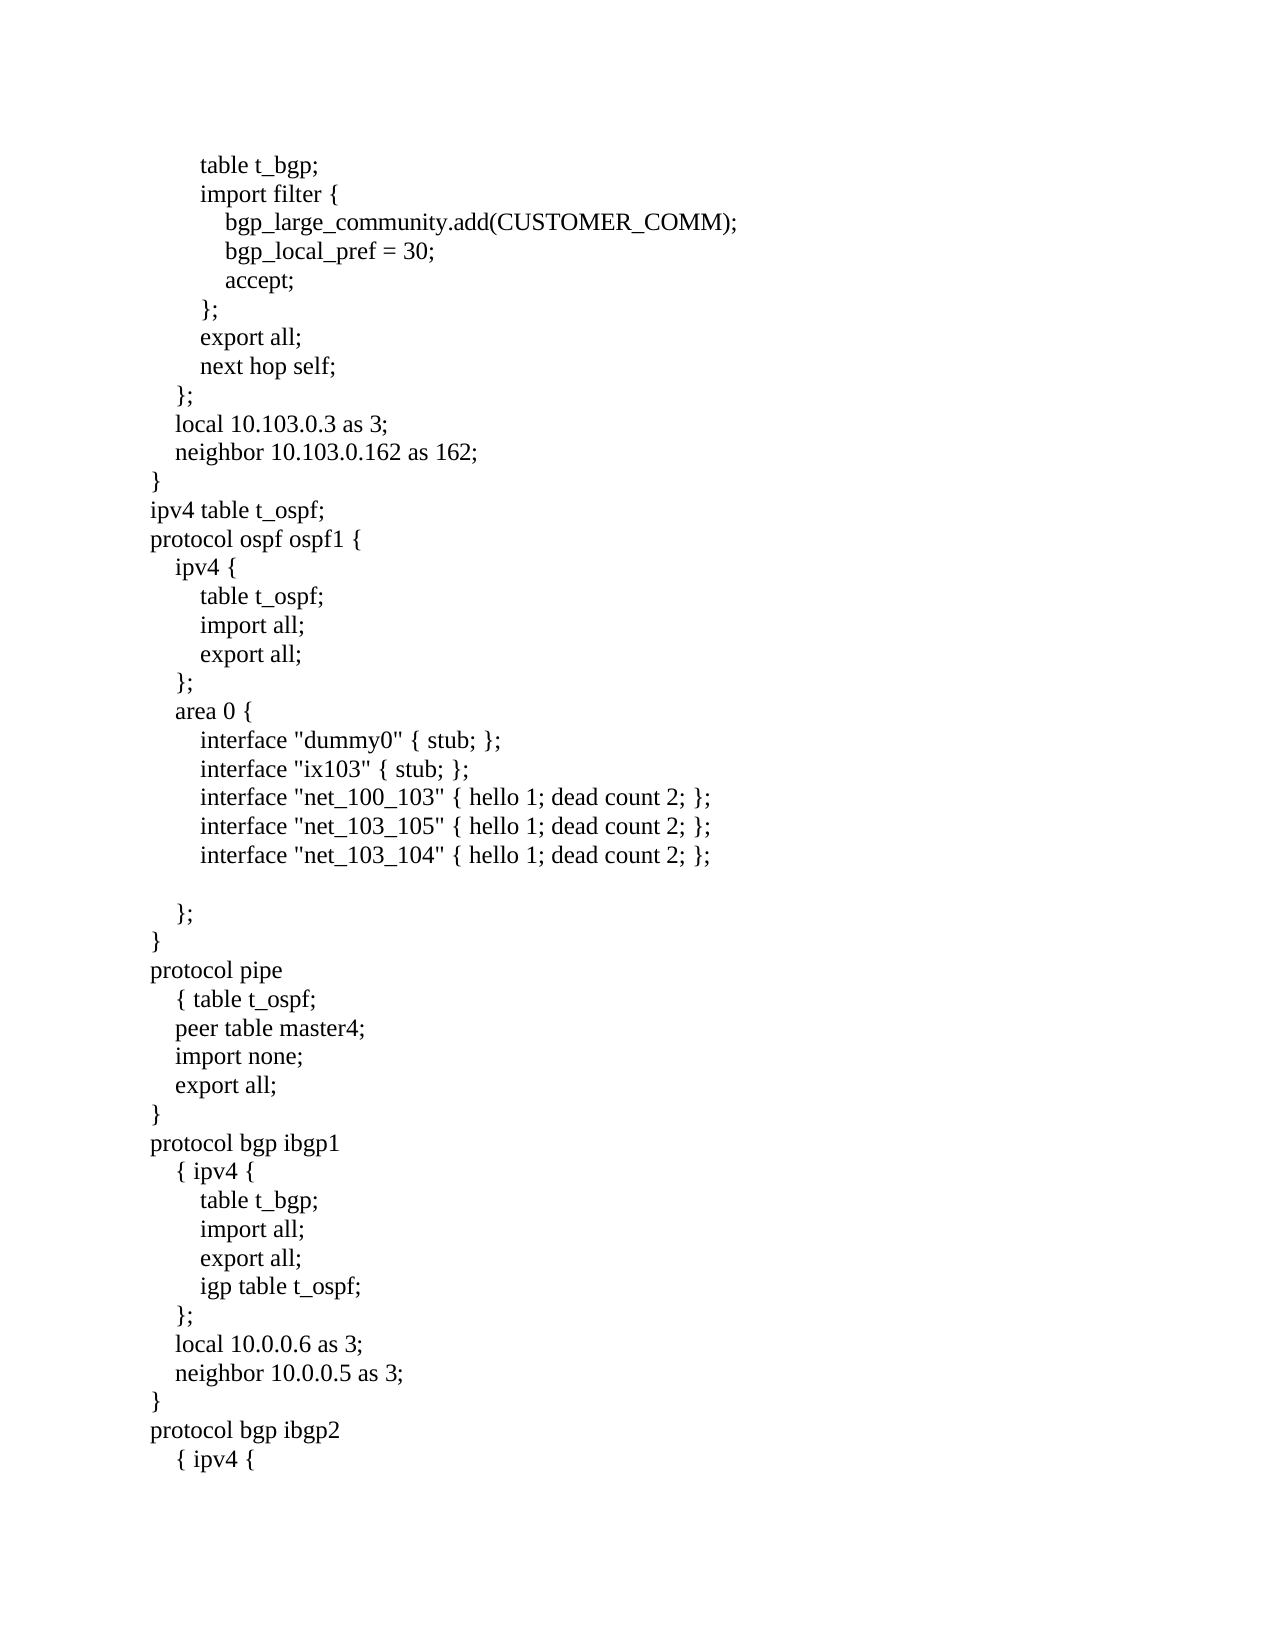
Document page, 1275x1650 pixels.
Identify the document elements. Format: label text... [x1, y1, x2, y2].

text protocol pipe { table t_ospf; [150, 955, 339, 1013]
text area 0 { [175, 696, 1164, 725]
text table t_bgp; import all; export all; [200, 1185, 319, 1271]
text }; [175, 898, 1164, 926]
text ipv4 table t_ospf; protocol ospf ospf1 { [150, 495, 365, 552]
text igp table t_ospf; [200, 1271, 1164, 1300]
text interface "dummy0" { stub; }; interface "ix103" { stub; }; [200, 725, 582, 782]
text neighbor 10.0.0.5 as 3; [175, 1358, 1164, 1386]
text } [150, 466, 1164, 495]
text accept; [225, 265, 1164, 294]
text }; [175, 667, 1164, 696]
text } [150, 1386, 1164, 1415]
text }; [175, 1300, 1164, 1329]
text peer table master4; import none; export all; [175, 1013, 365, 1099]
text export all; next hop self; [200, 322, 339, 380]
text } [150, 926, 1164, 955]
text }; [200, 294, 1164, 322]
text }; [175, 380, 1164, 409]
text table t_bgp; import filter { [200, 150, 365, 207]
text protocol bgp ibgp2 { ipv4 { [150, 1415, 365, 1473]
text table t_ospf; import all; export all; [200, 581, 325, 667]
text bgp_large_community.add(CUSTOMER_COMM); bgp_local_pref = 30; [225, 207, 827, 265]
text local 10.0.0.6 as 3; [175, 1329, 1164, 1358]
text ipv4 { [175, 552, 1164, 581]
text protocol bgp ibgp1 { ipv4 { [150, 1128, 365, 1185]
text neighbor 10.103.0.162 as 162; [175, 437, 1164, 466]
text interface "net_100_103" { hello 1; dead count 2; }; interface "net_103_105" { hello 1; dead count 2; }; interface "net_103_104" { hello 1; dead count 2; }; [200, 782, 711, 869]
text } [150, 1099, 1164, 1128]
text local 10.103.0.3 as 3; [175, 409, 1164, 437]
